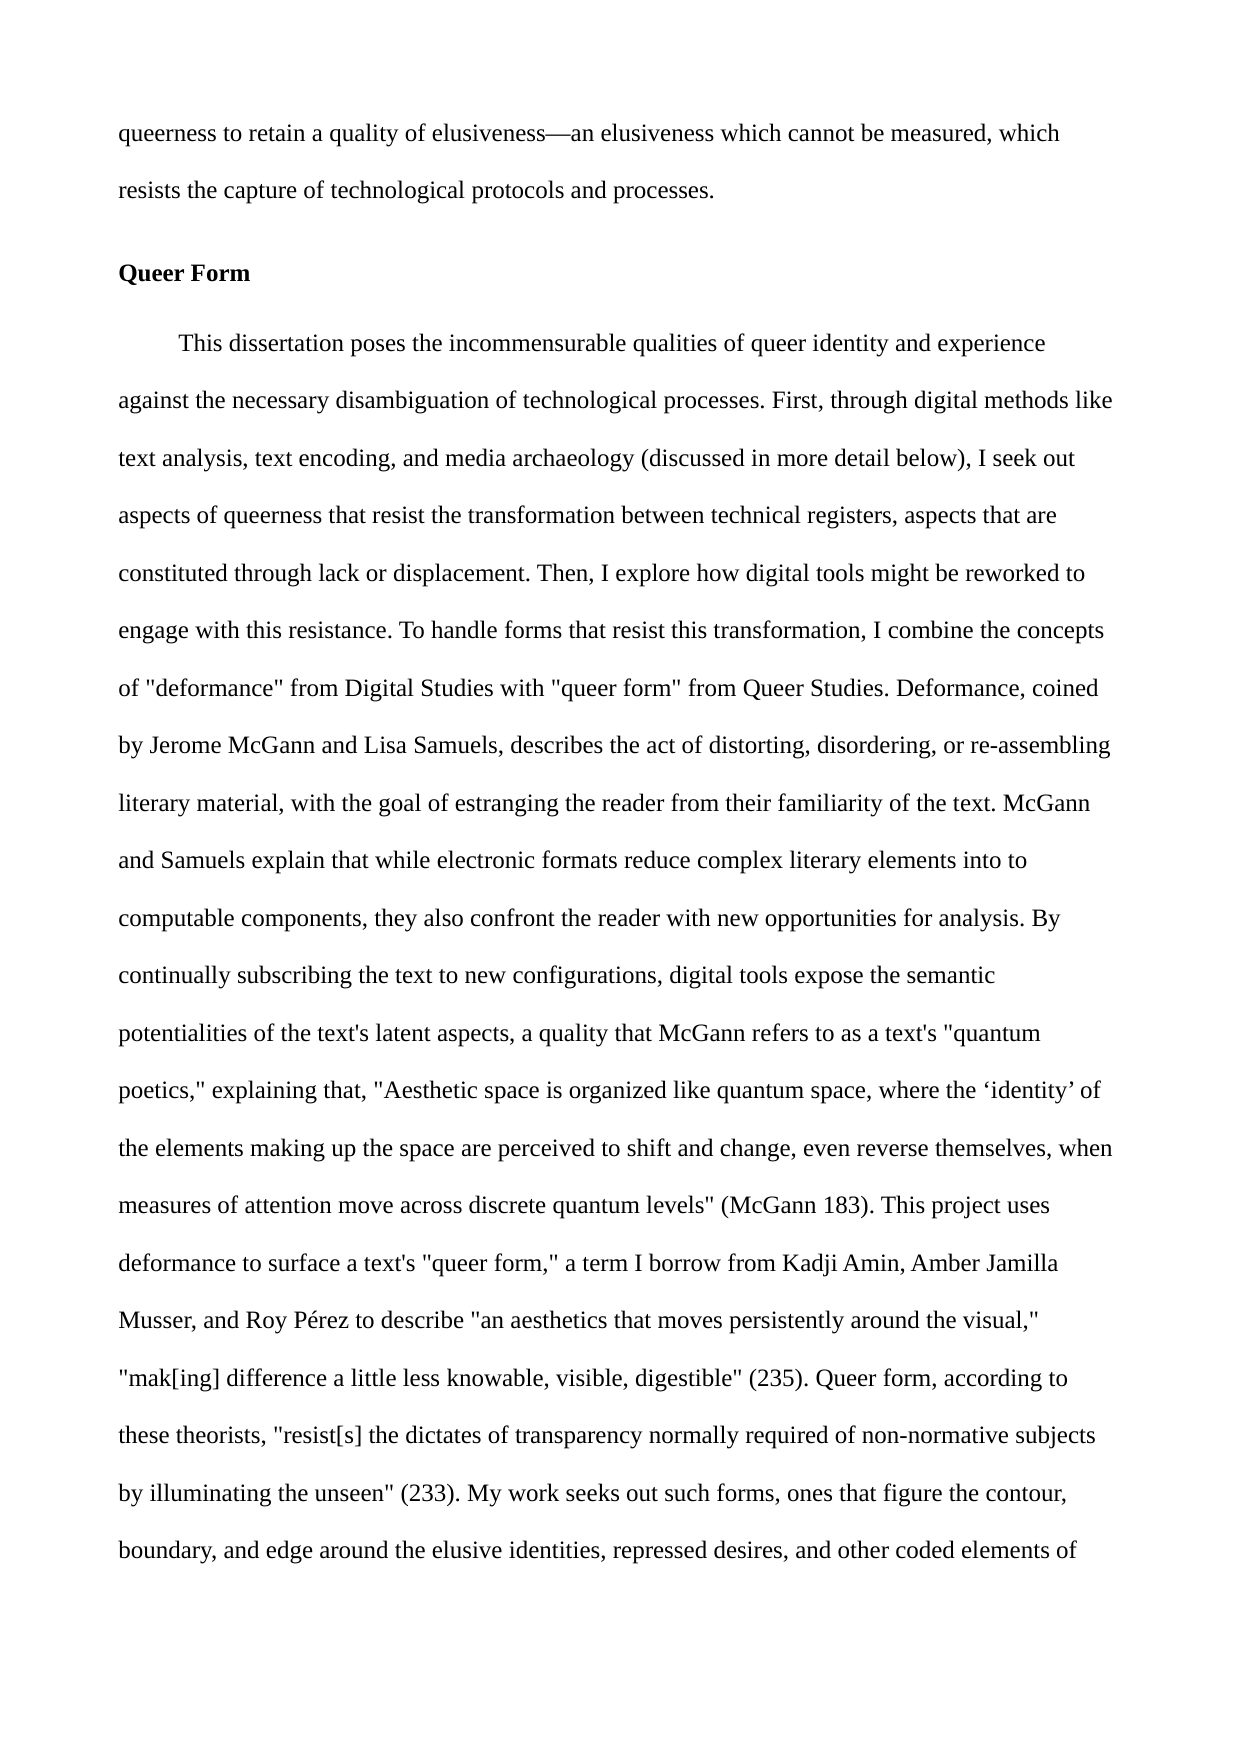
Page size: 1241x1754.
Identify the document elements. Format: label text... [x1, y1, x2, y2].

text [118, 118, 1122, 204]
subtitle Queer Form [118, 258, 1122, 287]
